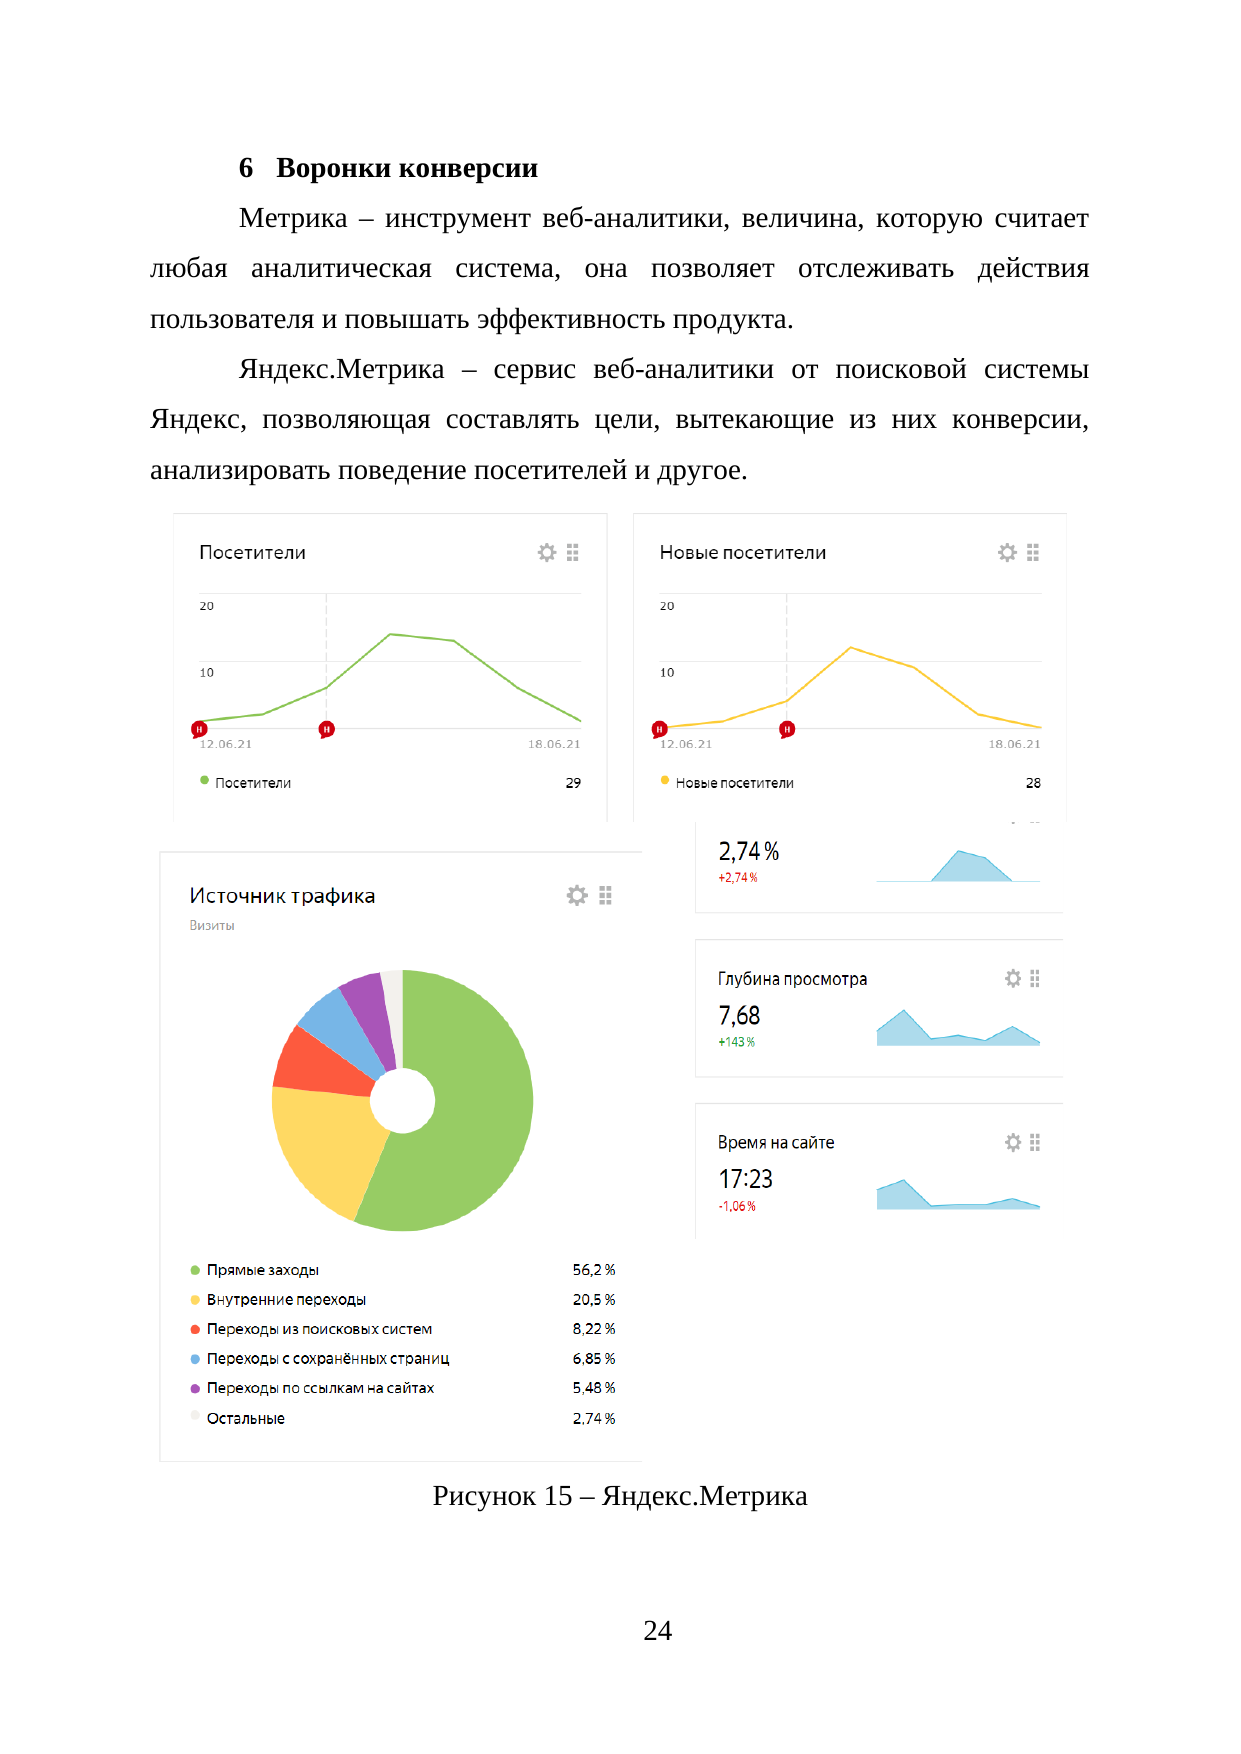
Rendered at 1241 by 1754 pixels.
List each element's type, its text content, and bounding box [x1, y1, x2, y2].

text Яндекс.Метрика – сервис веб-аналитики от поисковой системы Яндекс, позволяющая составлять цели, вытекающие из них конверсии, анализировать поведение посетителей и другое. [150, 351, 1090, 485]
picture [159, 850, 643, 1462]
text Метрика – инструмент веб-аналитики, величина, которую считает любая аналитическая система, она позволяет отслеживать действия пользователя и повышать эффективность продукта. [150, 200, 1090, 334]
subtitle Воронки конверсии [239, 150, 1090, 183]
picture [173, 513, 1067, 1239]
